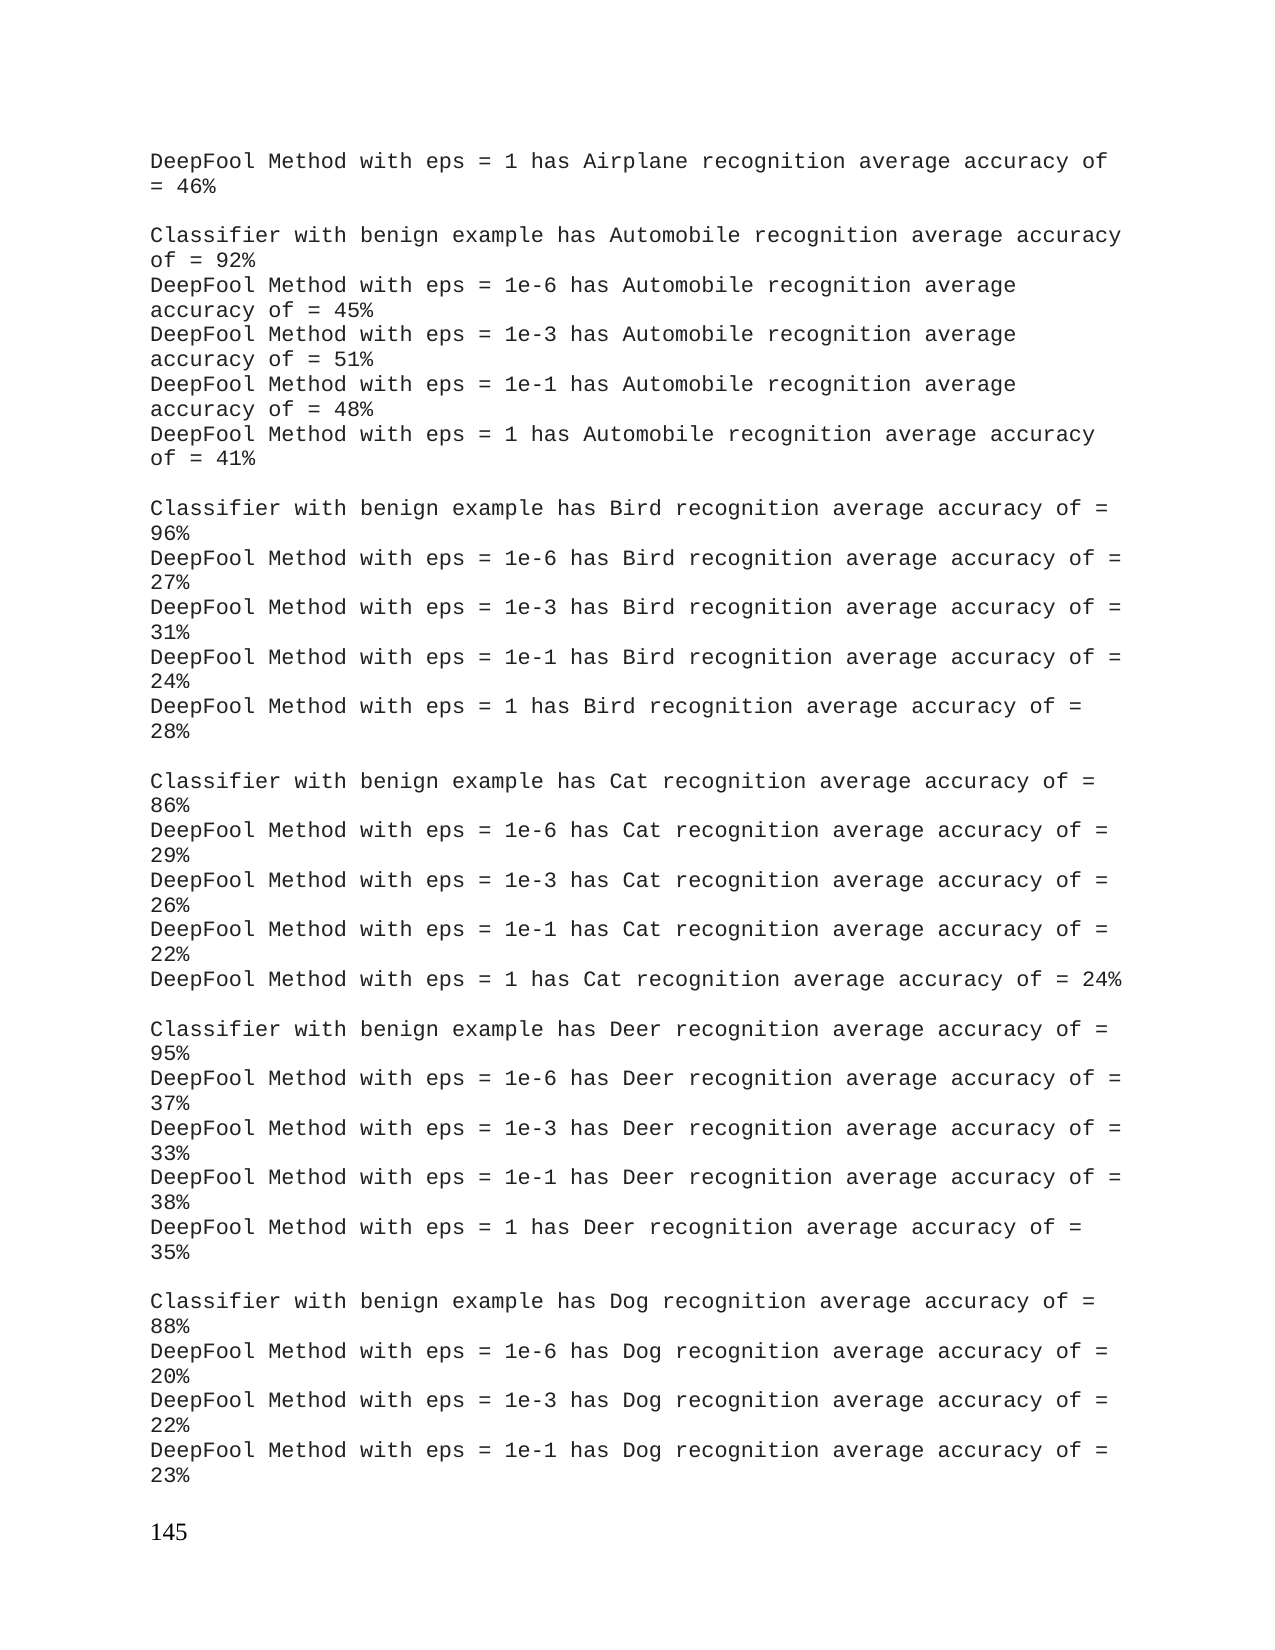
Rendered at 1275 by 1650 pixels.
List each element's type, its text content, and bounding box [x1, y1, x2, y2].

text DeepFool Method with eps = 1e-6 has Deer recognition average accuracy of = 37% [189, 1067, 1125, 1117]
text DeepFool Method with eps = 1e-1 has Cat recognition average accuracy of = 22% [150, 918, 1125, 968]
text Classifier with benign example has Automobile recognition average accuracy of = 92% [255, 224, 1125, 274]
text DeepFool Method with eps = 1e-1 has Deer recognition average accuracy of = 38% [189, 1166, 1125, 1216]
text DeepFool Method with eps = 1e-3 has Automobile recognition average accuracy of = 51% [150, 323, 1125, 373]
text DeepFool Method with eps = 1e-1 has Bird recognition average accuracy of = 24% [189, 646, 1125, 695]
text DeepFool Method with eps = 1e-6 has Bird recognition average accuracy of = 27% [189, 547, 1125, 596]
text Classifier with benign example has Bird recognition average accuracy of = 96% [189, 497, 1125, 547]
text DeepFool Method with eps = 1e-3 has Dog recognition average accuracy of = 22% [150, 1389, 1125, 1439]
text DeepFool Method with eps = 1e-1 has Automobile recognition average accuracy of = 48% [373, 373, 1125, 423]
text DeepFool Method with eps = 1e-1 has Dog recognition average accuracy of = 23% [189, 1439, 1125, 1489]
text Classifier with benign example has Dog recognition average accuracy of = 88% [189, 1290, 1125, 1340]
text DeepFool Method with eps = 1 has Deer recognition average accuracy of = 35% [189, 1216, 1125, 1266]
text DeepFool Method with eps = 1e-3 has Deer recognition average accuracy of = 33% [189, 1117, 1125, 1166]
text DeepFool Method with eps = 1 has Airplane recognition average accuracy of = 46% [216, 150, 1125, 199]
text DeepFool Method with eps = 1e-3 has Cat recognition average accuracy of = 26% [189, 869, 1125, 918]
text DeepFool Method with eps = 1e-6 has Automobile recognition average accuracy of = 45% [373, 274, 1125, 323]
text Classifier with benign example has Deer recognition average accuracy of = 95% [150, 1018, 1125, 1067]
text DeepFool Method with eps = 1e-6 has Dog recognition average accuracy of = 20% [189, 1340, 1125, 1389]
text Classifier with benign example has Cat recognition average accuracy of = 86% [150, 770, 1125, 819]
text DeepFool Method with eps = 1e-6 has Cat recognition average accuracy of = 29% [189, 819, 1125, 869]
text DeepFool Method with eps = 1 has Bird recognition average accuracy of = 28% [189, 695, 1125, 745]
text DeepFool Method with eps = 1e-3 has Bird recognition average accuracy of = 31% [189, 596, 1125, 646]
text DeepFool Method with eps = 1 has Automobile recognition average accuracy of = 41% [150, 423, 1125, 472]
